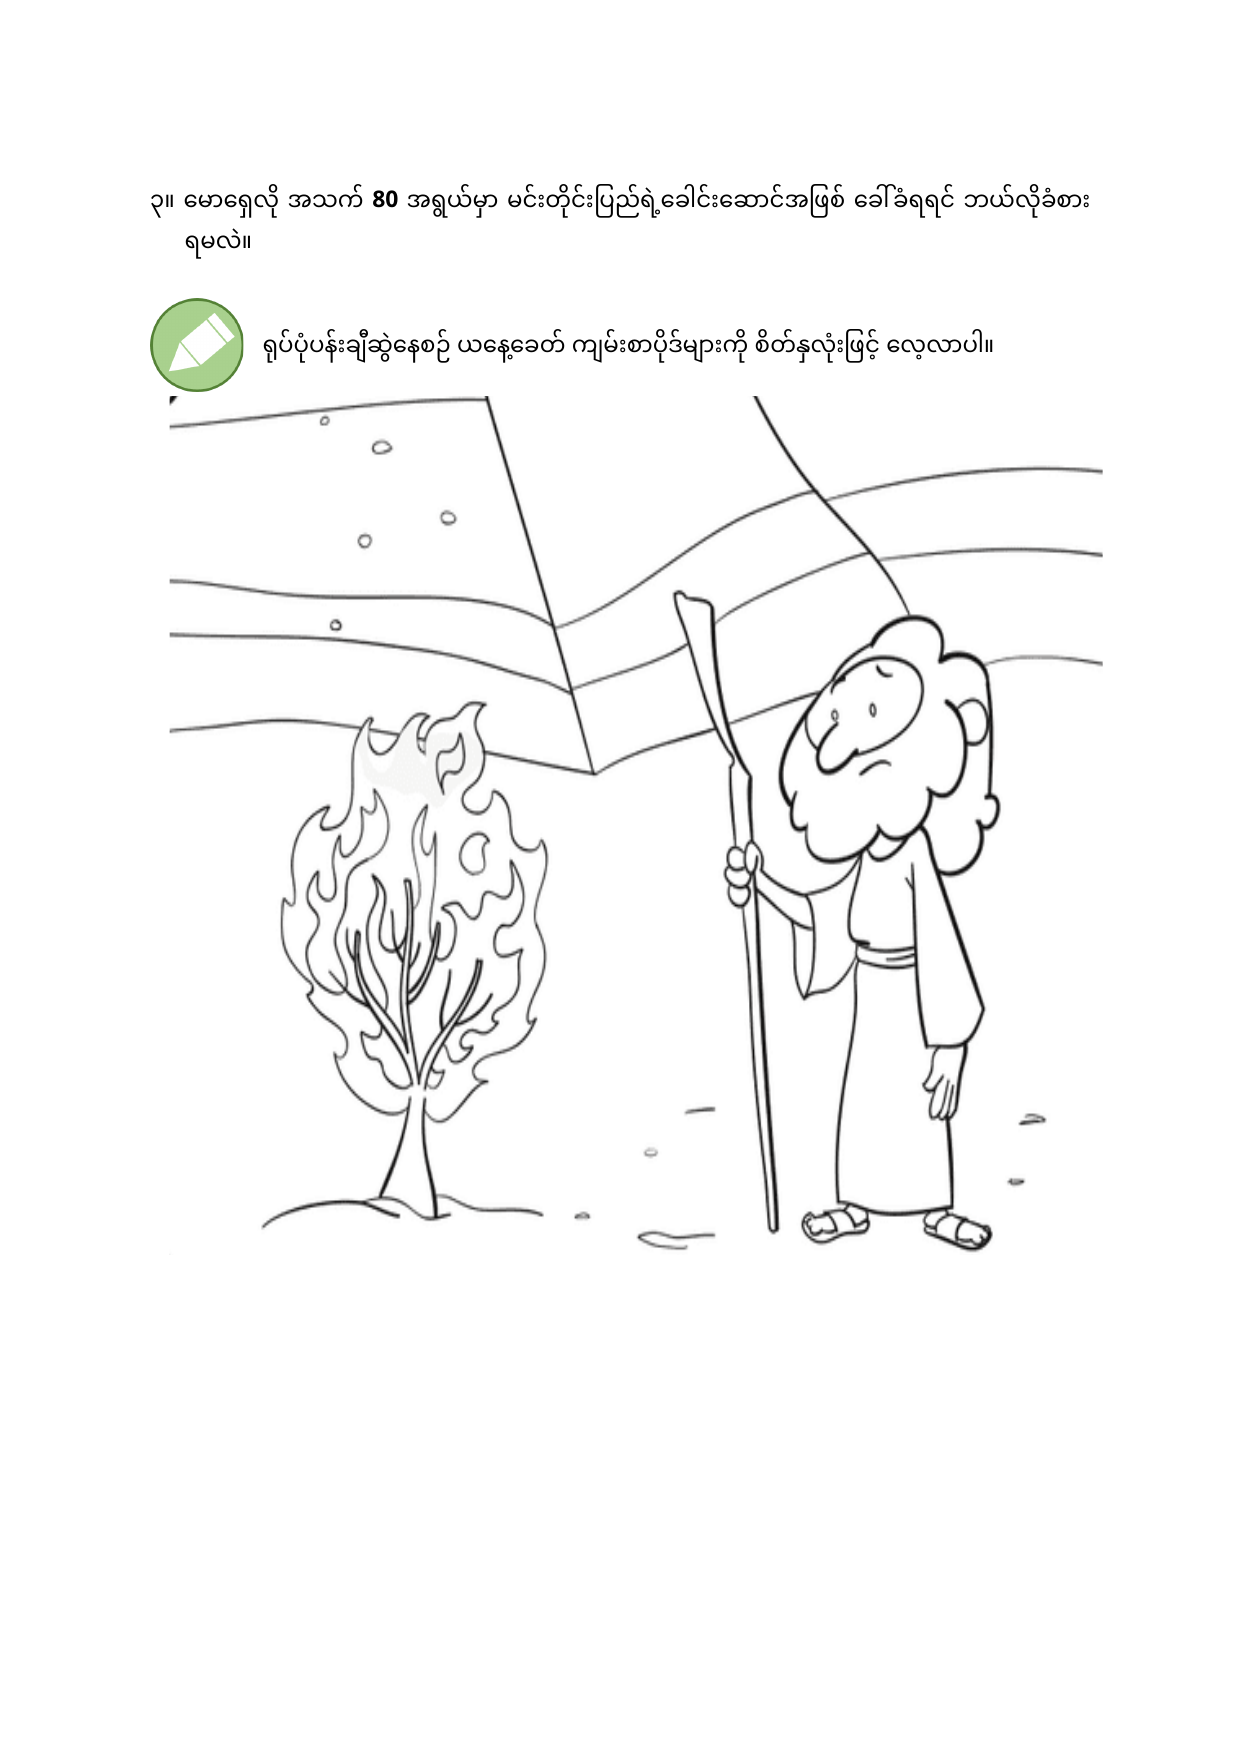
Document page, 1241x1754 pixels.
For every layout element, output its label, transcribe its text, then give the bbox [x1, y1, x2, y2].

picture [150, 298, 244, 392]
text ရုပ်ပုံပန်းချီဆွဲနေစဉ် ယနေ့ခေတ် ကျမ်းစာပိုဒ်များကို စိတ်နှလုံးဖြင့် လေ့လာပါ။ [848, 331, 1090, 357]
text ၃။ မောရှေလို အသက် 80 အရွယ်မှာ မင်းတိုင်းပြည်ရဲ့ခေါင်းဆောင်အဖြစ် ခေါ်ခံရရင် ဘယ်လိုခံစားရမလဲ။ [150, 177, 1090, 254]
text ရုပ်ပုံပန်းချီဆွဲနေစဉ် ယနေ့ခေတ် ကျမ်းစာပိုဒ်များကို စိတ်နှလုံးဖြင့် လေ့လာပါ။ [244, 331, 846, 357]
picture [169, 396, 1103, 1255]
